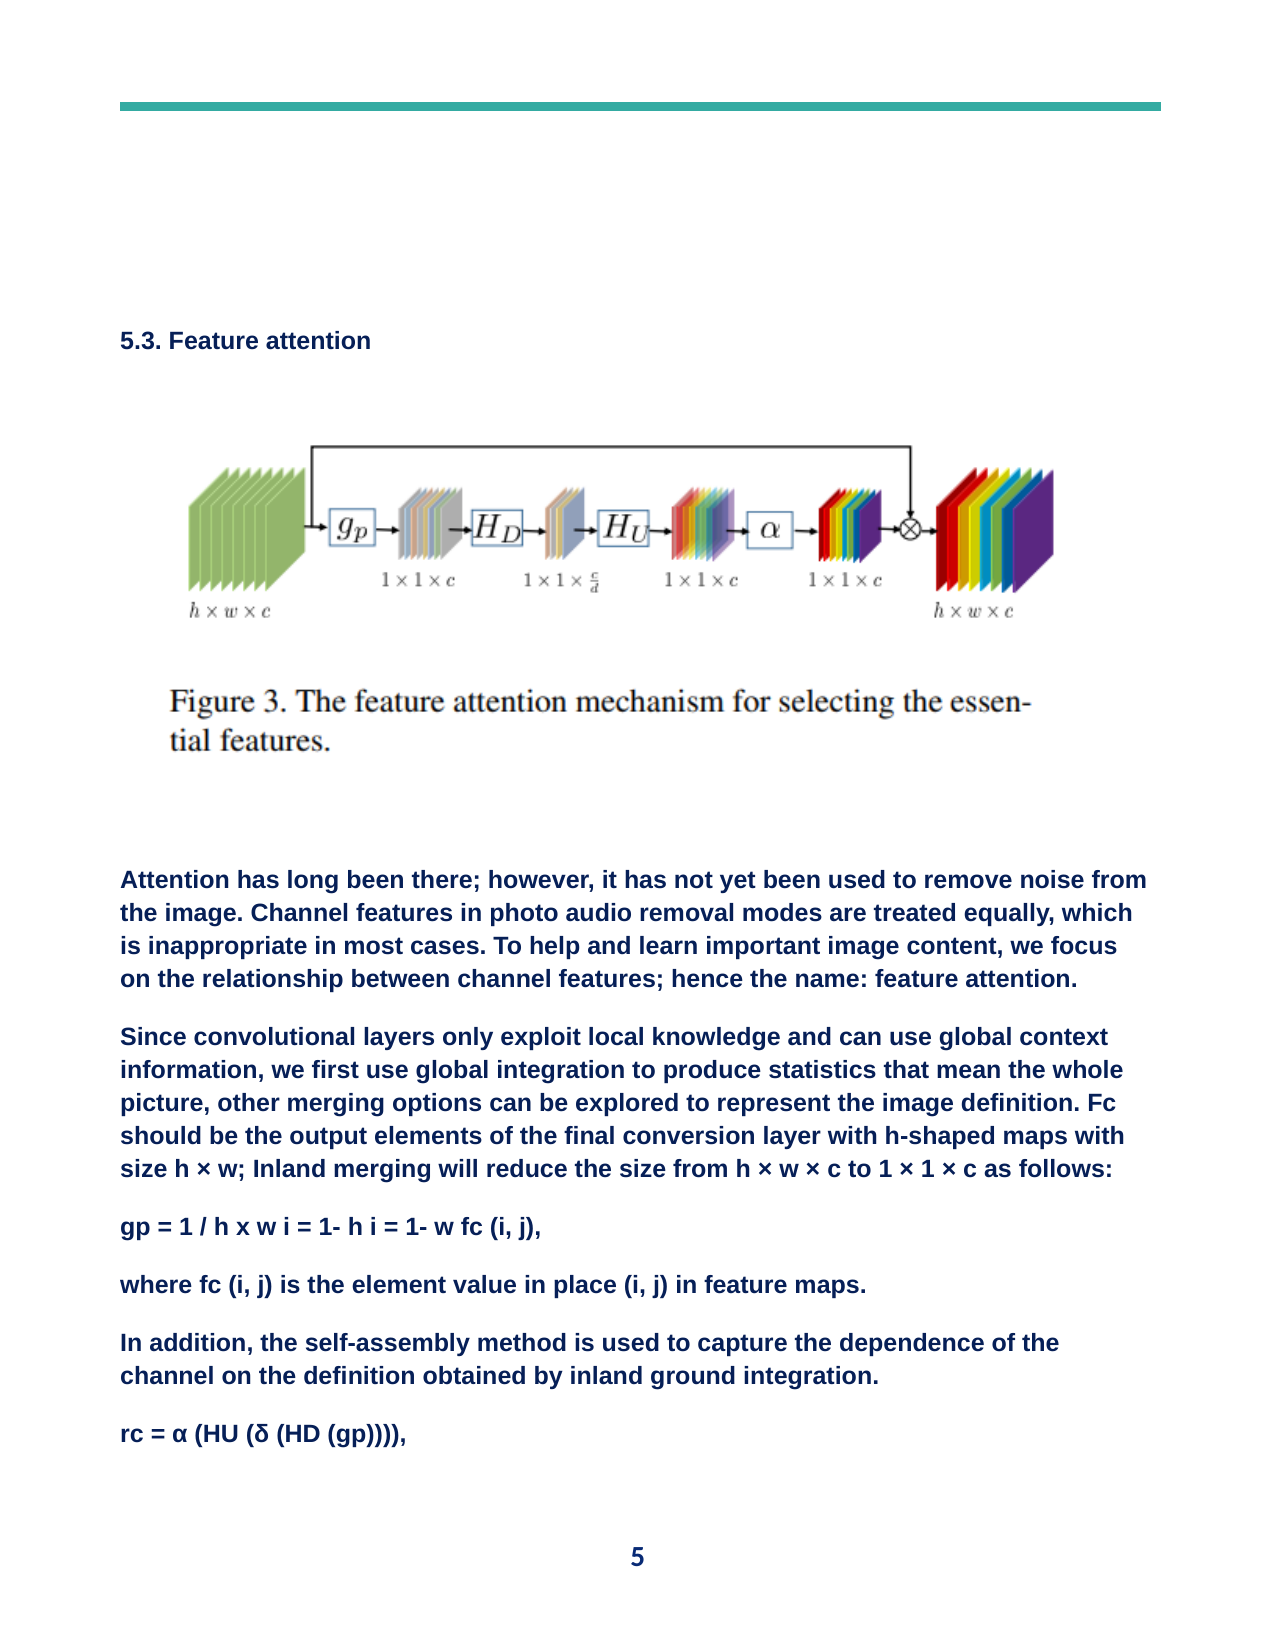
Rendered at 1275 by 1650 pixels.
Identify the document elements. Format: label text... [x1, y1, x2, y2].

subtitle where fc (i, j) is the element value in place (i, j) in feature maps. [120, 1270, 1155, 1299]
subtitle Since convolutional layers only exploit local knowledge and can use global context information, we first use global integration to produce statistics that mean the whole picture, other merging options can be explored to represent the image definition. Fc should be the output elements of the final conversion layer with h-shaped maps with size h × w; Inland merging will reduce the size from h × w × c to 1 × 1 × c as follows: [120, 1022, 1155, 1183]
picture [120, 383, 1085, 773]
subtitle rc = α (HU (δ (HD (gp)))), [120, 1419, 1155, 1448]
subtitle gp = 1 / h x w i = 1- h i = 1- w fc (i, j), [120, 1212, 1155, 1241]
subtitle In addition, the self-assembly method is used to capture the dependence of the channel on the definition obtained by inland ground integration. [120, 1328, 1155, 1390]
subtitle 5.3. Feature attention [120, 326, 1155, 355]
subtitle Attention has long been there; however, it has not yet been used to remove noise from the image. Channel features in photo audio removal modes are treated equally, which is inappropriate in most cases. To help and learn important image content, we focus on the relationship between channel features; hence the name: feature attention. [120, 865, 1155, 993]
